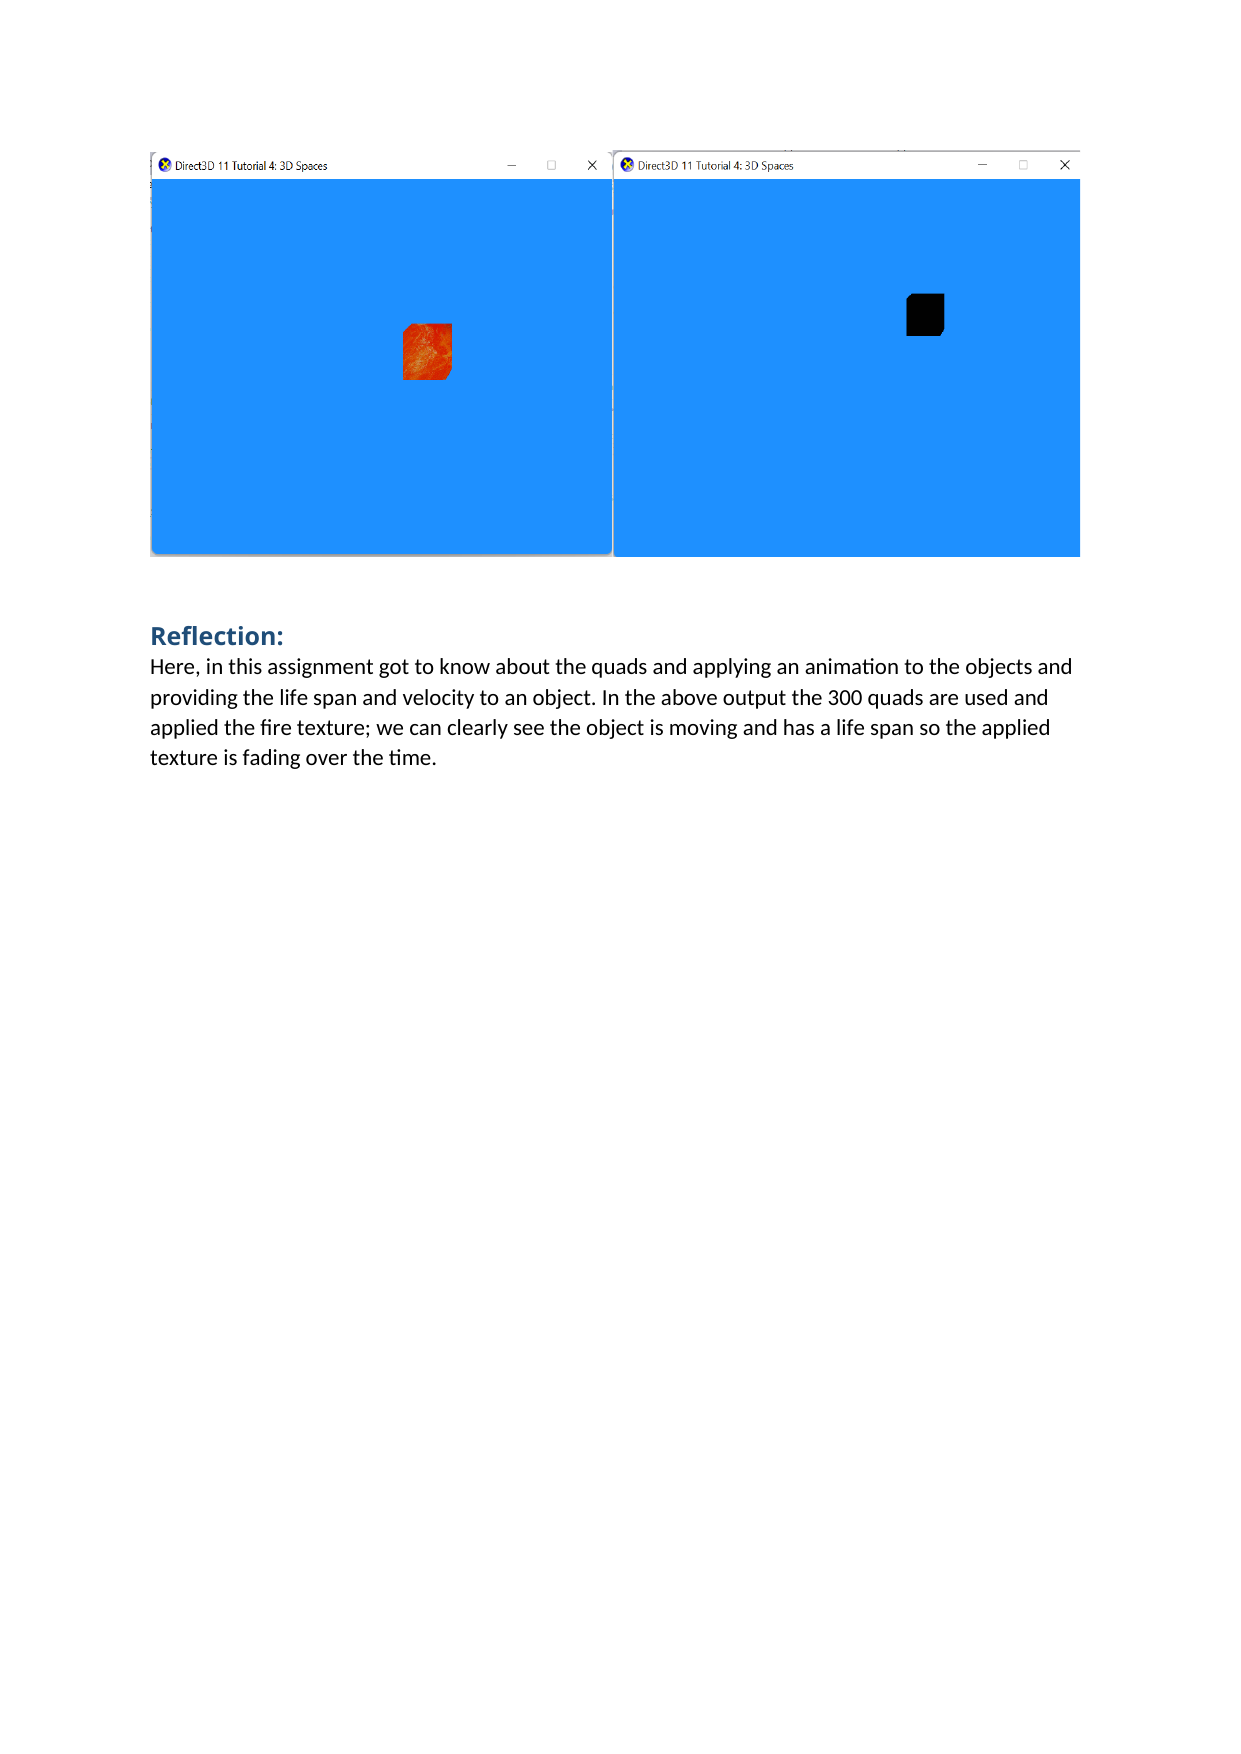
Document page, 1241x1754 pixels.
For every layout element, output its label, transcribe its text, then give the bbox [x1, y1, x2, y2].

text Here, in this assignment got to know about the quads and applying an animation to the objects and providing the life span and velocity to an object. In the above output the 300 quads are used and applied the fire texture; we can clearly see the object is moving and has a life span so the applied texture is fading over the time. [150, 652, 1090, 771]
text Reflection: [150, 618, 1090, 652]
picture [150, 150, 1080, 557]
